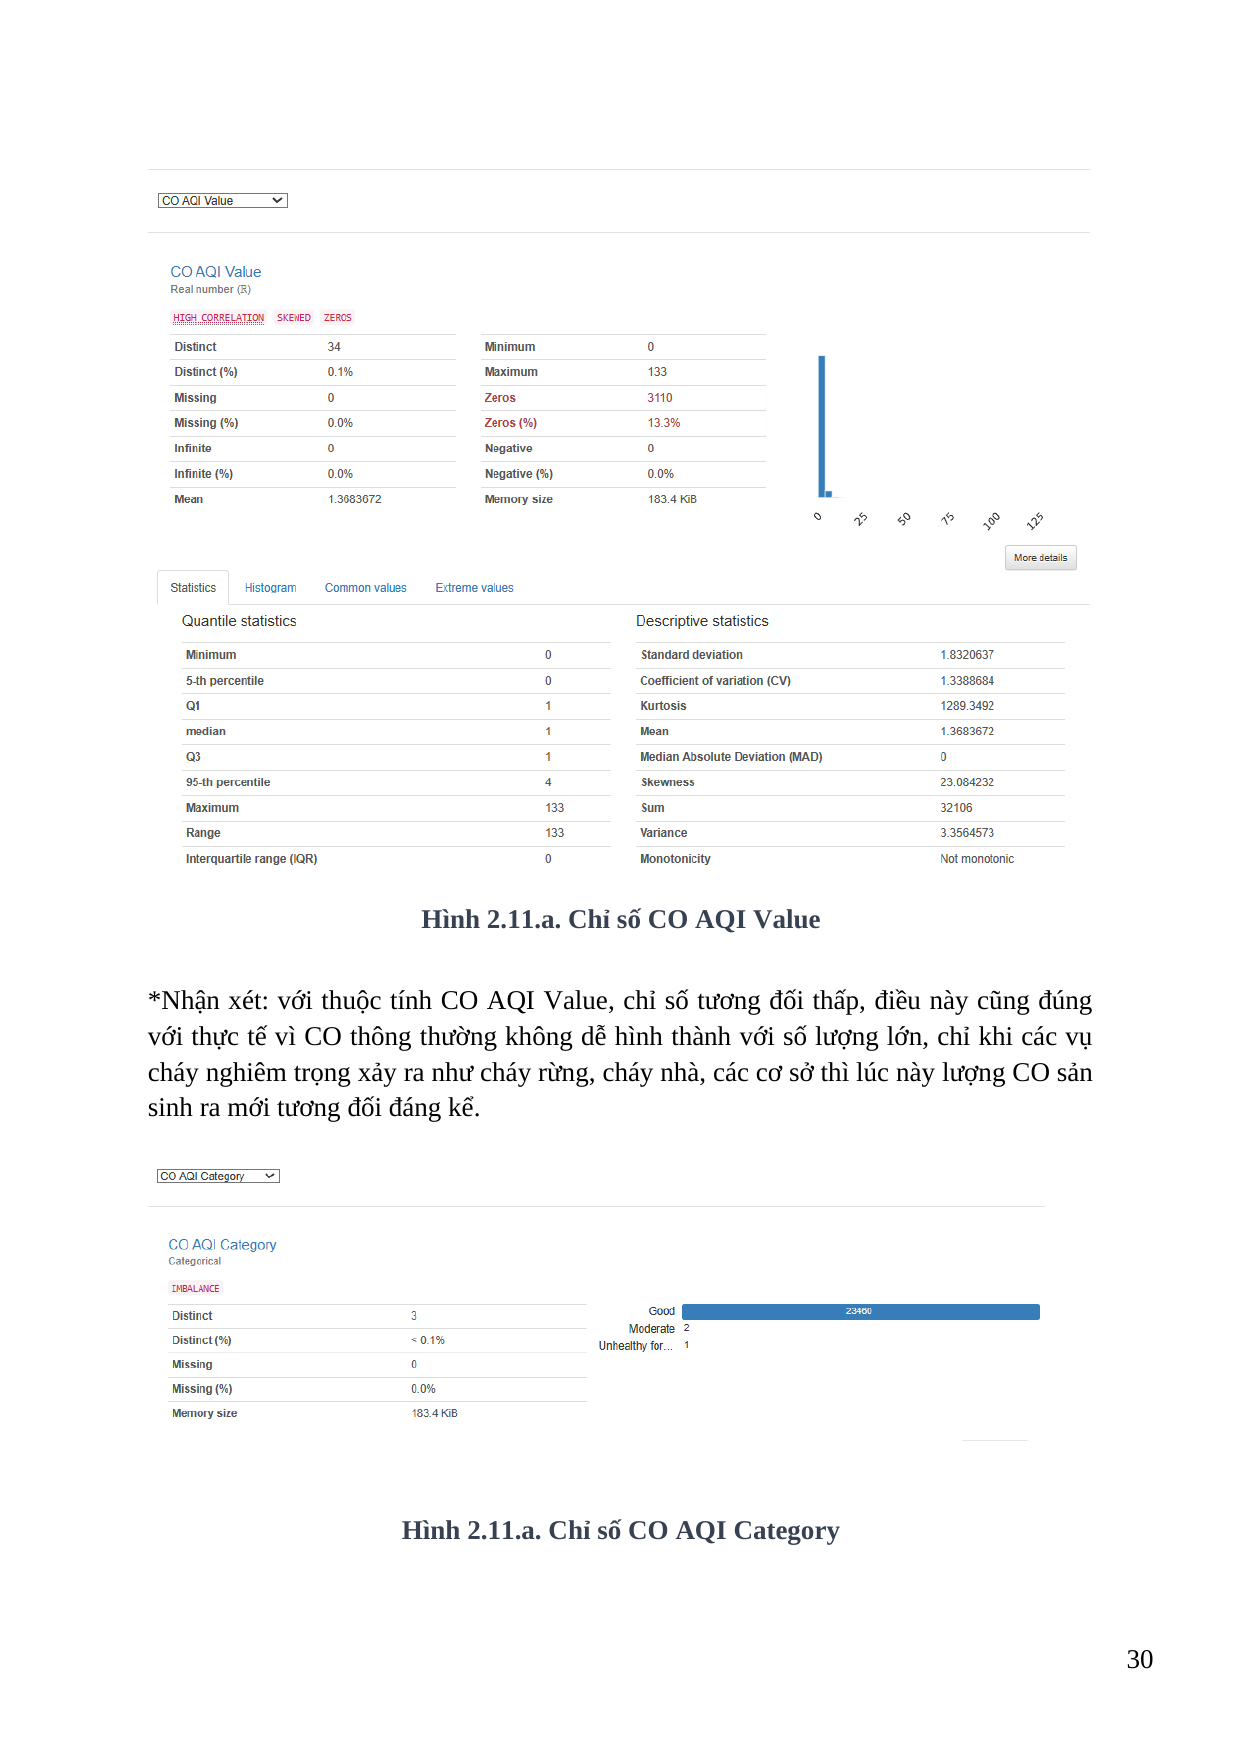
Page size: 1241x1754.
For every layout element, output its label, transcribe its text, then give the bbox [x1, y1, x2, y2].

picture [147, 168, 1090, 885]
text *Nhận xét: với thuộc tính CO AQI Value, chỉ số tương đối thấp, điều này cũng đúng với thực tế vì CO thông thường không dễ hình thành với số lượng lớn, chỉ khi các vụ cháy nghiêm trọng xảy ra như cháy rừng, cháy nhà, các cơ sở thì lúc này lượng CO sản sinh ra mới tương đối đáng kể. [148, 984, 1094, 1123]
picture [147, 1147, 1045, 1441]
